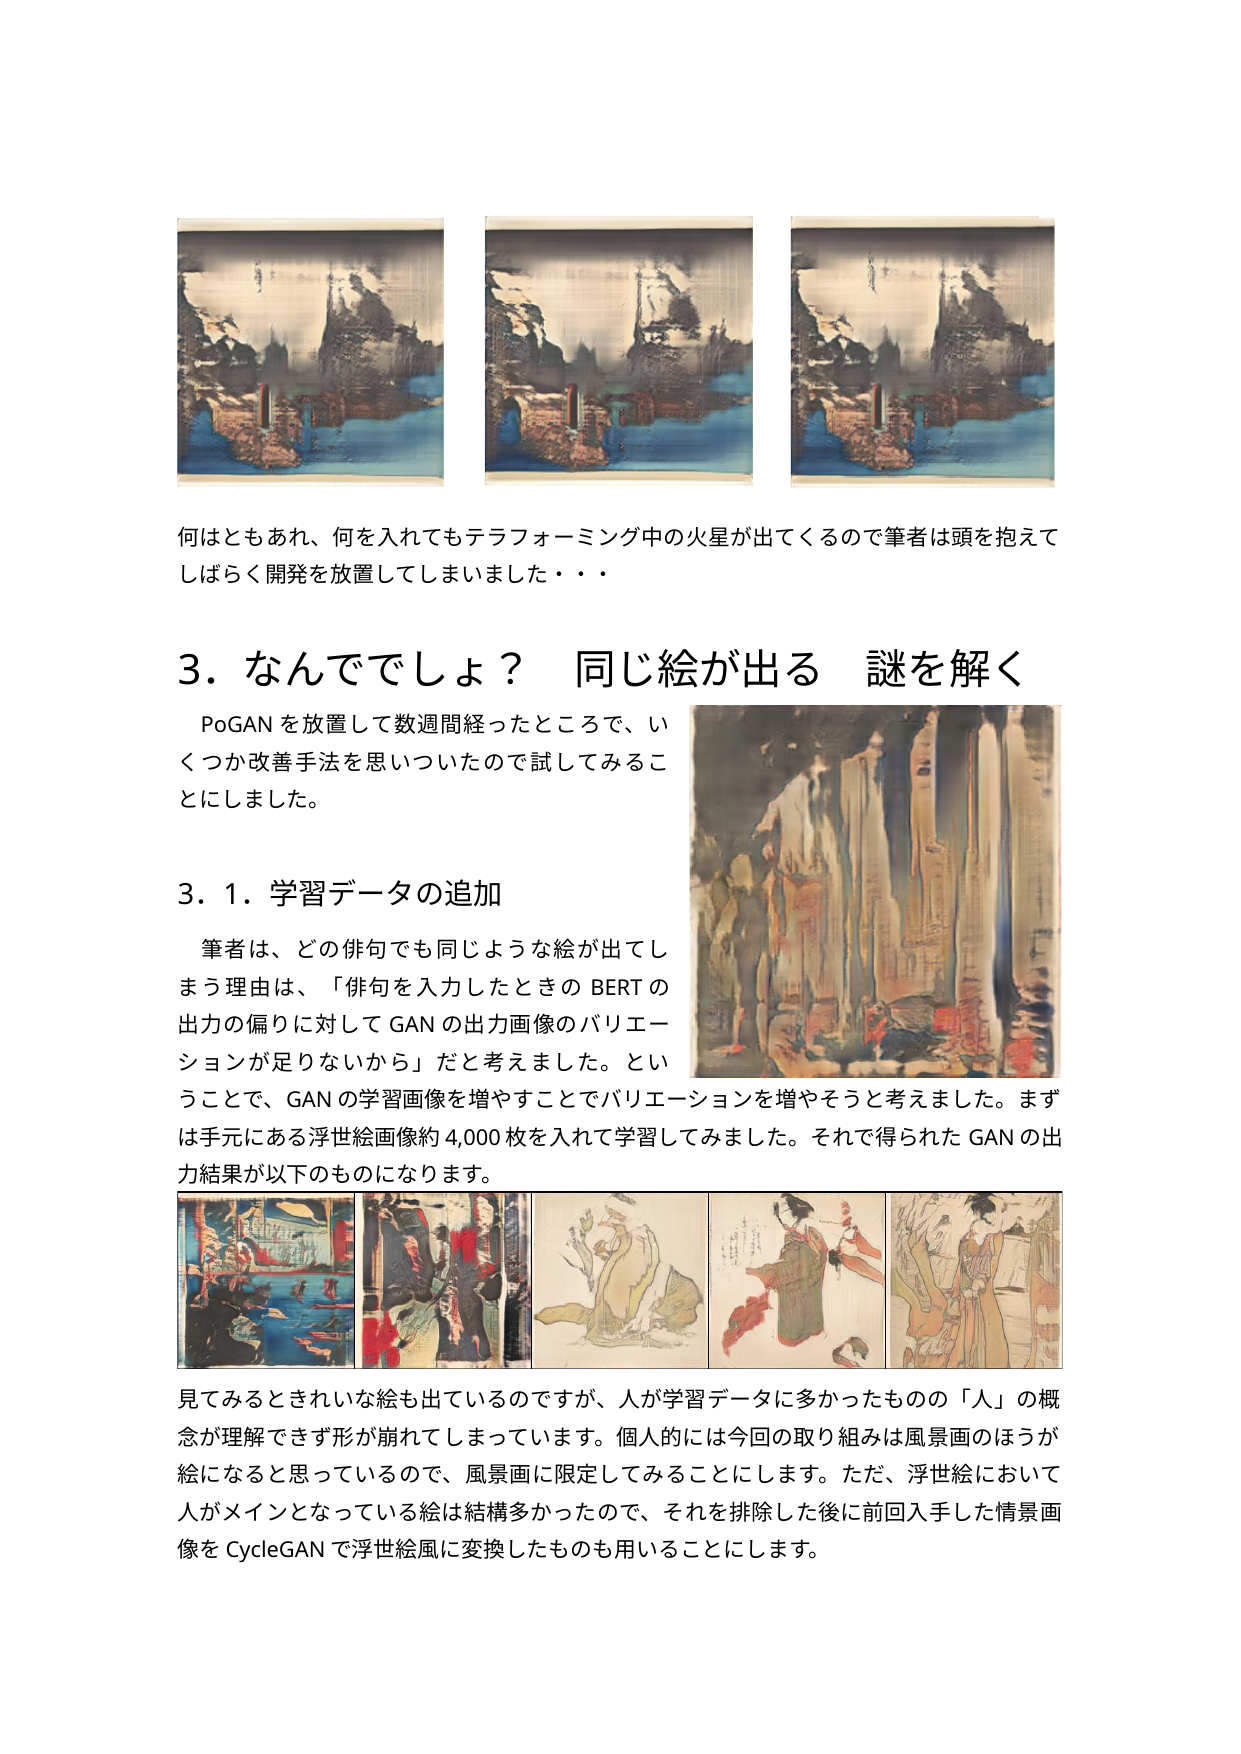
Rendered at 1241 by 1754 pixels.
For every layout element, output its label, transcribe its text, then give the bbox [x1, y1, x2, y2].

text 3．なんででしょ？ 同じ絵が出る 謎を解く [177, 629, 1063, 704]
text 3．1．学習データの追加 [177, 854, 689, 929]
picture [177, 1191, 1063, 1369]
picture [177, 216, 1063, 494]
text 何はともあれ、何を入れてもテラフォーミング中の火星が出てくるので筆者は頭を抱えてしばらく開発を放置してしまいました・・・ [177, 517, 1063, 592]
text 見てみるときれいな絵も出ているのですが、人が学習データに多かったものの「人」の概念が理解できず形が崩れてしまっています。個人的には今回の取り組みは風景画のほうが絵になると思っているので、風景画に限定してみることにします。ただ、浮世絵において人がメインとなっている絵は結構多かったので、それを排除した後に前回入手した情景画像をCycleGANで浮世絵風に変換したものも用いることにします。 [177, 1379, 1063, 1567]
text PoGANを放置して数週間経ったところで、いくつか改善手法を思いついたので試してみることにしました。 [177, 704, 1063, 817]
text 筆者は、どの俳句でも同じような絵が出てしまう理由は、「俳句を入力したときのBERTの出力の偏りに対してGANの出力画像のバリエーションが足りないから」だと考えました。ということで、GANの学習画像を増やすことでバリエーションを増やそうと考えました。まずは手元にある浮世絵画像約4,000枚を入れて学習してみました。それで得られたGANの出力結果が以下のものになります。 [177, 929, 1063, 1191]
picture [689, 705, 1062, 1078]
